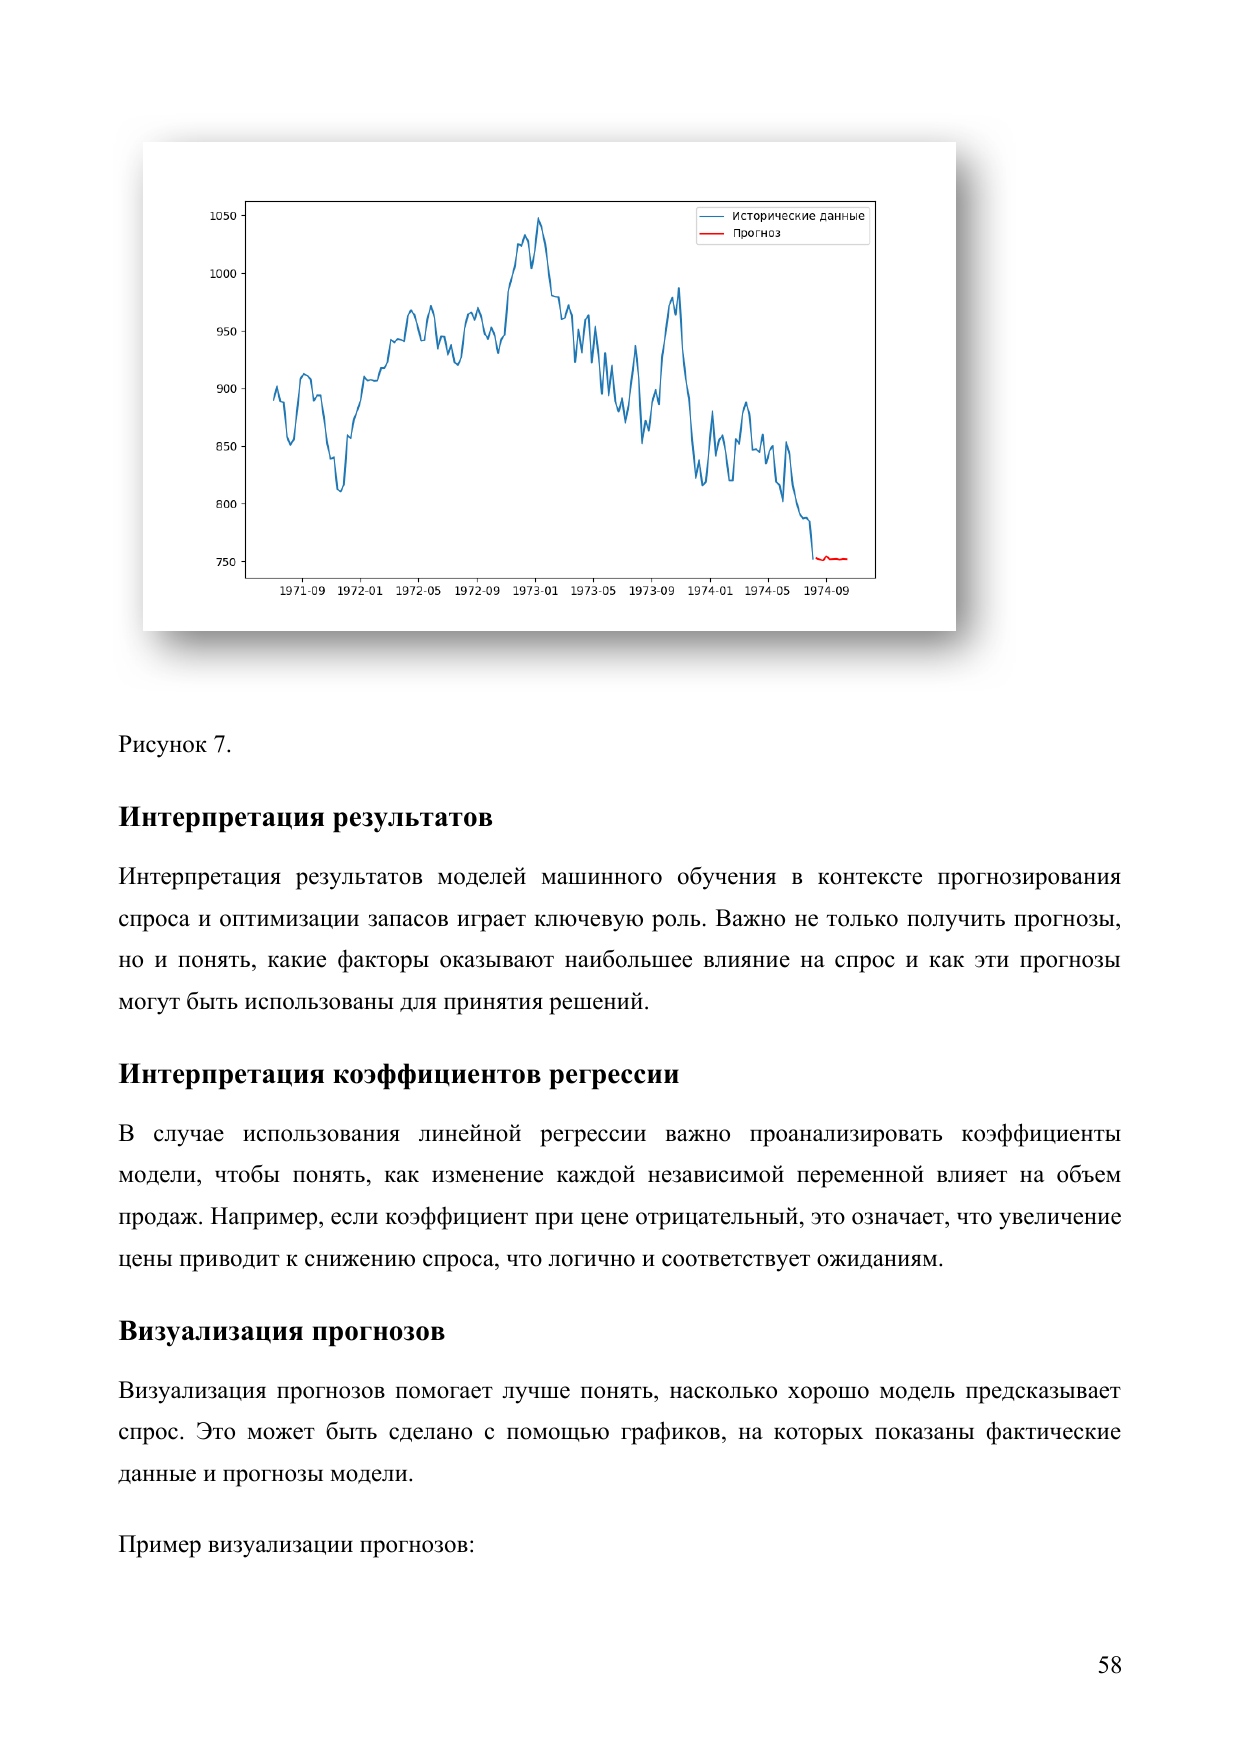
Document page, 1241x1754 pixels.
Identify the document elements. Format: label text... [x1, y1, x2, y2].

text Визуализация прогнозов помогает лучше понять, насколько хорошо модель предсказывает спрос. Это может быть сделано с помощью графиков, на которых показаны фактические данные и прогнозы модели. [118, 1376, 1122, 1487]
subtitle Интерпретация результатов [118, 801, 1122, 833]
text Рисунок 7. [118, 730, 1122, 758]
text Интерпретация результатов моделей машинного обучения в контексте прогнозирования спроса и оптимизации запасов играет ключевую роль. Важно не только получить прогнозы, но и понять, какие факторы оказывают наибольшее влияние на спрос и как эти прогнозы могут быть использованы для принятия решений. [118, 862, 1122, 1014]
text В случае использования линейной регрессии важно проанализировать коэффициенты модели, чтобы понять, как изменение каждой независимой переменной влияет на объем продаж. Например, если коэффициент при цене отрицательный, это означает, что увеличение цены приводит к снижению спроса, что логично и соответствует ожиданиям. [118, 1119, 1122, 1271]
picture [143, 142, 956, 631]
subtitle Визуализация прогнозов [118, 1314, 1122, 1347]
text Пример визуализации прогнозов: [118, 1530, 1122, 1557]
subtitle Интерпретация коэффициентов регрессии [118, 1057, 1122, 1090]
